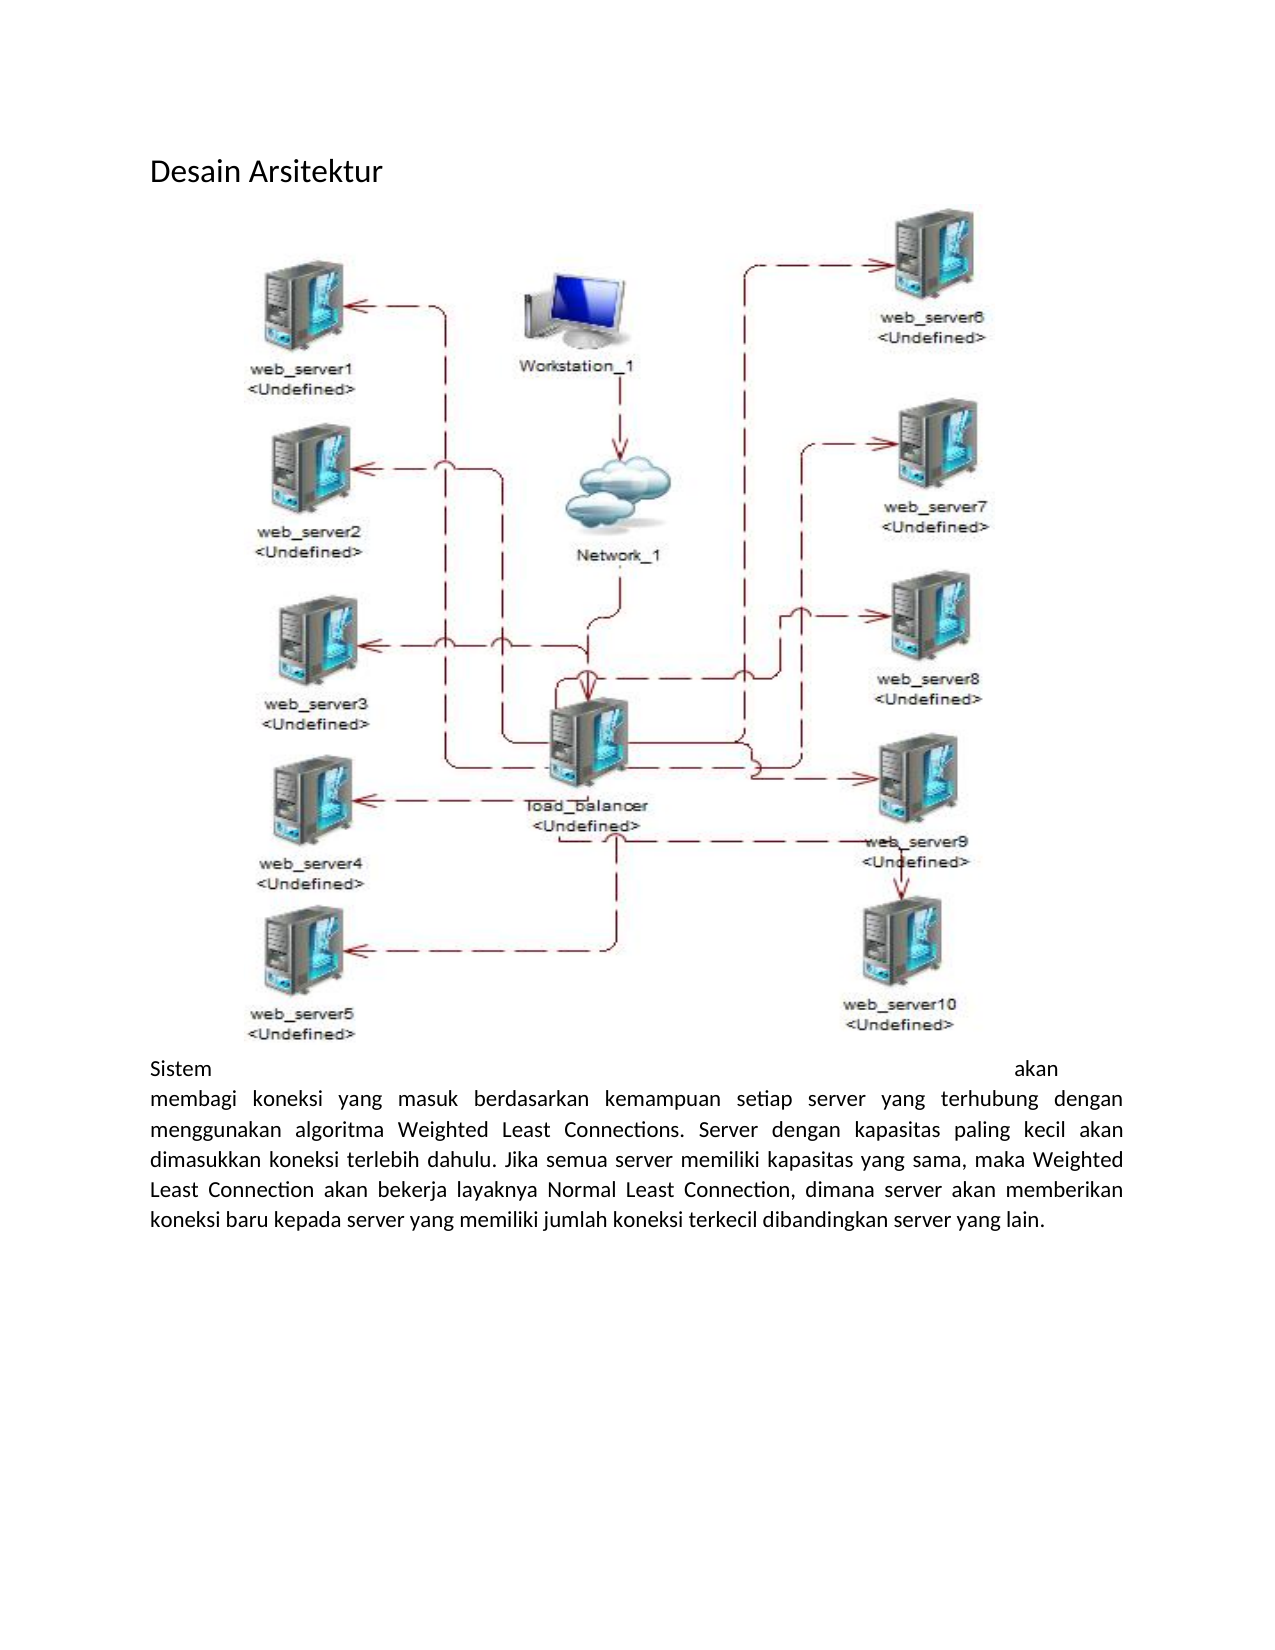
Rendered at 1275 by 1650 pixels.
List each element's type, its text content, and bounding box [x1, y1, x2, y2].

text Sistem akan membagi koneksi yang masuk berdasarkan kemampuan setiap server yang terhubung dengan menggunakan algoritma Weighted Least Connections. Server dengan kapasitas paling kecil akan dimasukkan koneksi terlebih dahulu. Jika semua server memiliki kapasitas yang sama, maka Weighted Least Connection akan bekerja layaknya Normal Least Connection, dimana server akan memberikan koneksi baru kepada server yang memiliki jumlah koneksi terkecil dibandingkan server yang lain. [150, 1054, 1125, 1233]
text Desain Arsitektur [150, 150, 1125, 191]
picture [242, 204, 996, 1043]
